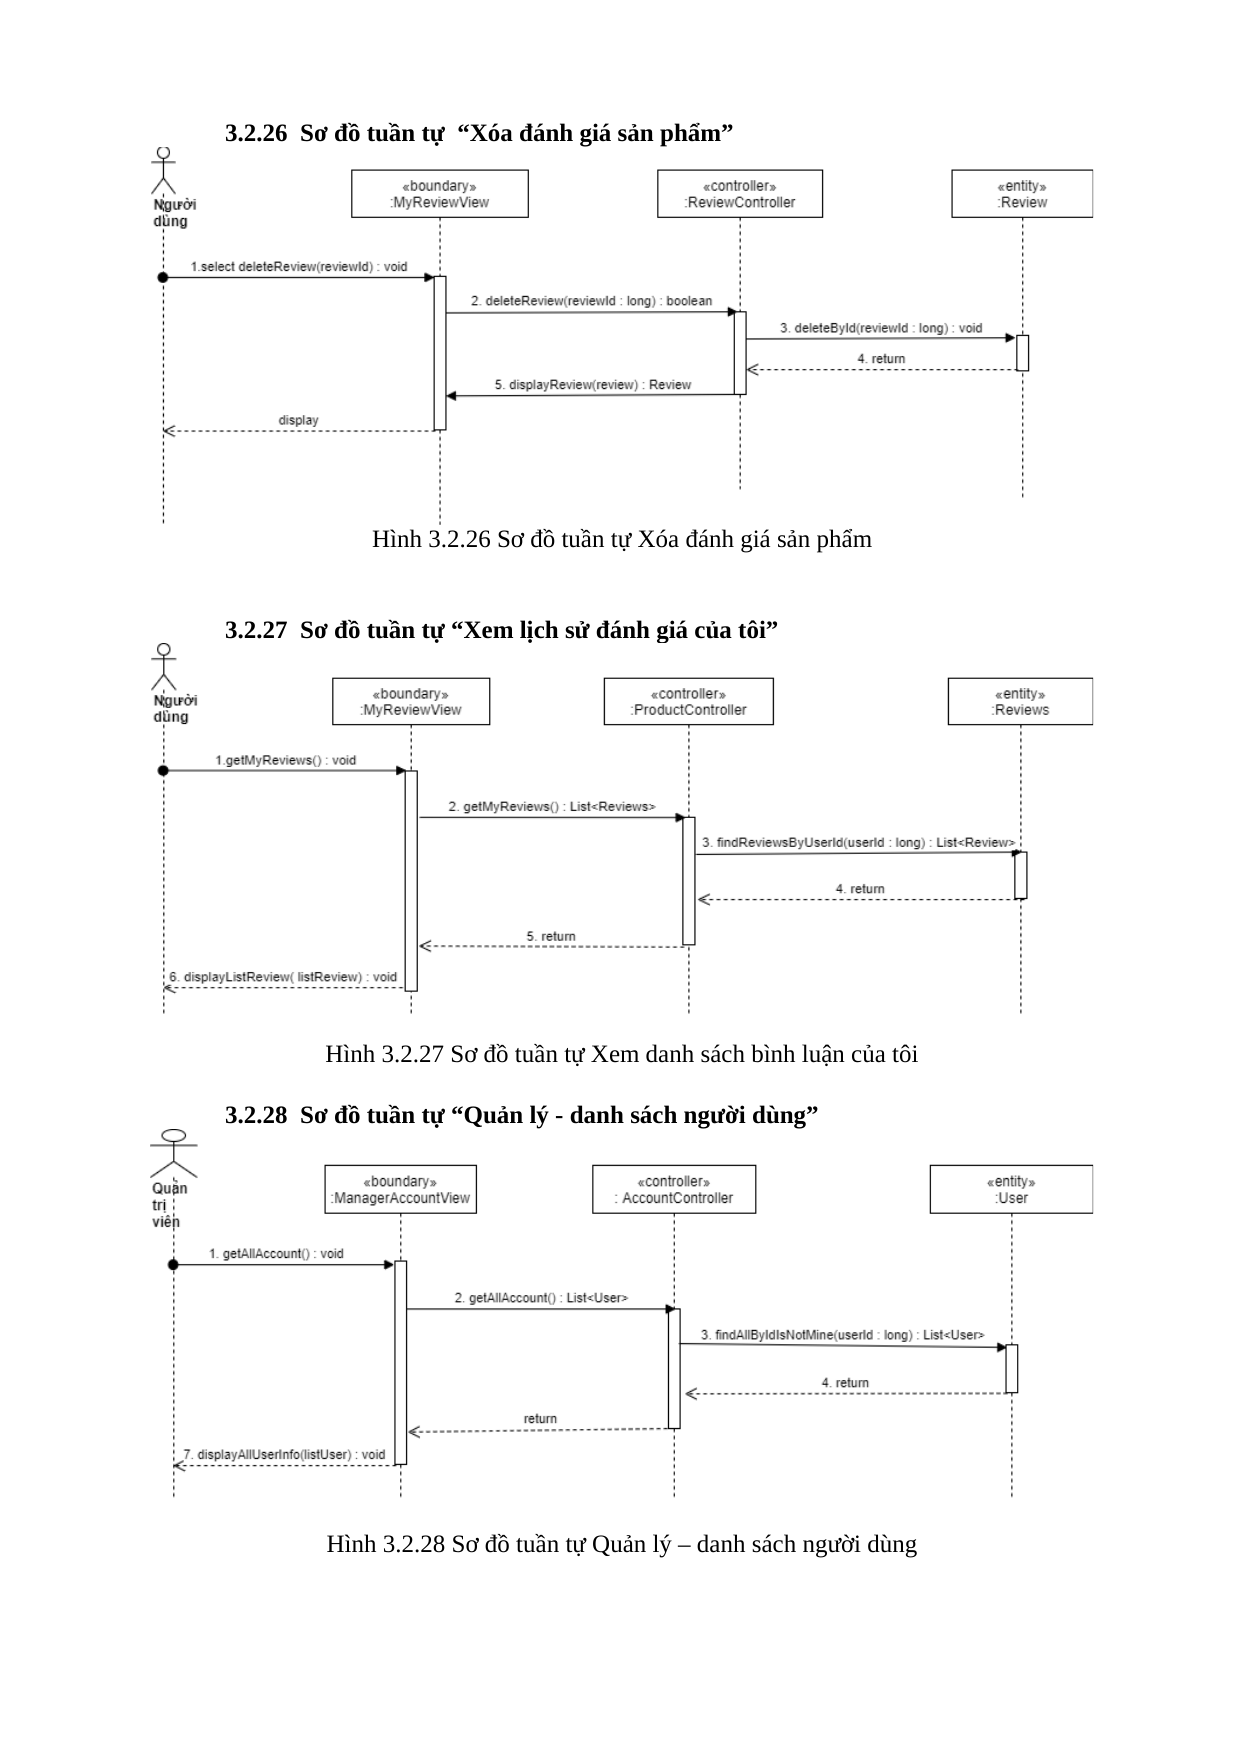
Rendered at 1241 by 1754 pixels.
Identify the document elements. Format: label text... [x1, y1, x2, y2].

text Hình 3.2.27 Sơ đồ tuần tự Xem danh sách bình luận của tôi [150, 1039, 1094, 1068]
picture [150, 643, 1094, 1015]
text Hình 3.2.28 Sơ đồ tuần tự Quản lý – danh sách người dùng [150, 1529, 1094, 1558]
picture [150, 147, 1094, 525]
subtitle 3.2.28 Sơ đồ tuần tự “Quản lý - danh sách người dùng” [150, 1101, 1094, 1129]
subtitle 3.2.26 Sơ đồ tuần tự “Xóa đánh giá sản phẩm” [150, 118, 1094, 147]
subtitle 3.2.27 Sơ đồ tuần tự “Xem lịch sử đánh giá của tôi” [150, 615, 1094, 643]
picture [150, 1129, 1094, 1501]
text Hình 3.2.26 Sơ đồ tuần tự Xóa đánh giá sản phẩm [150, 525, 1094, 553]
